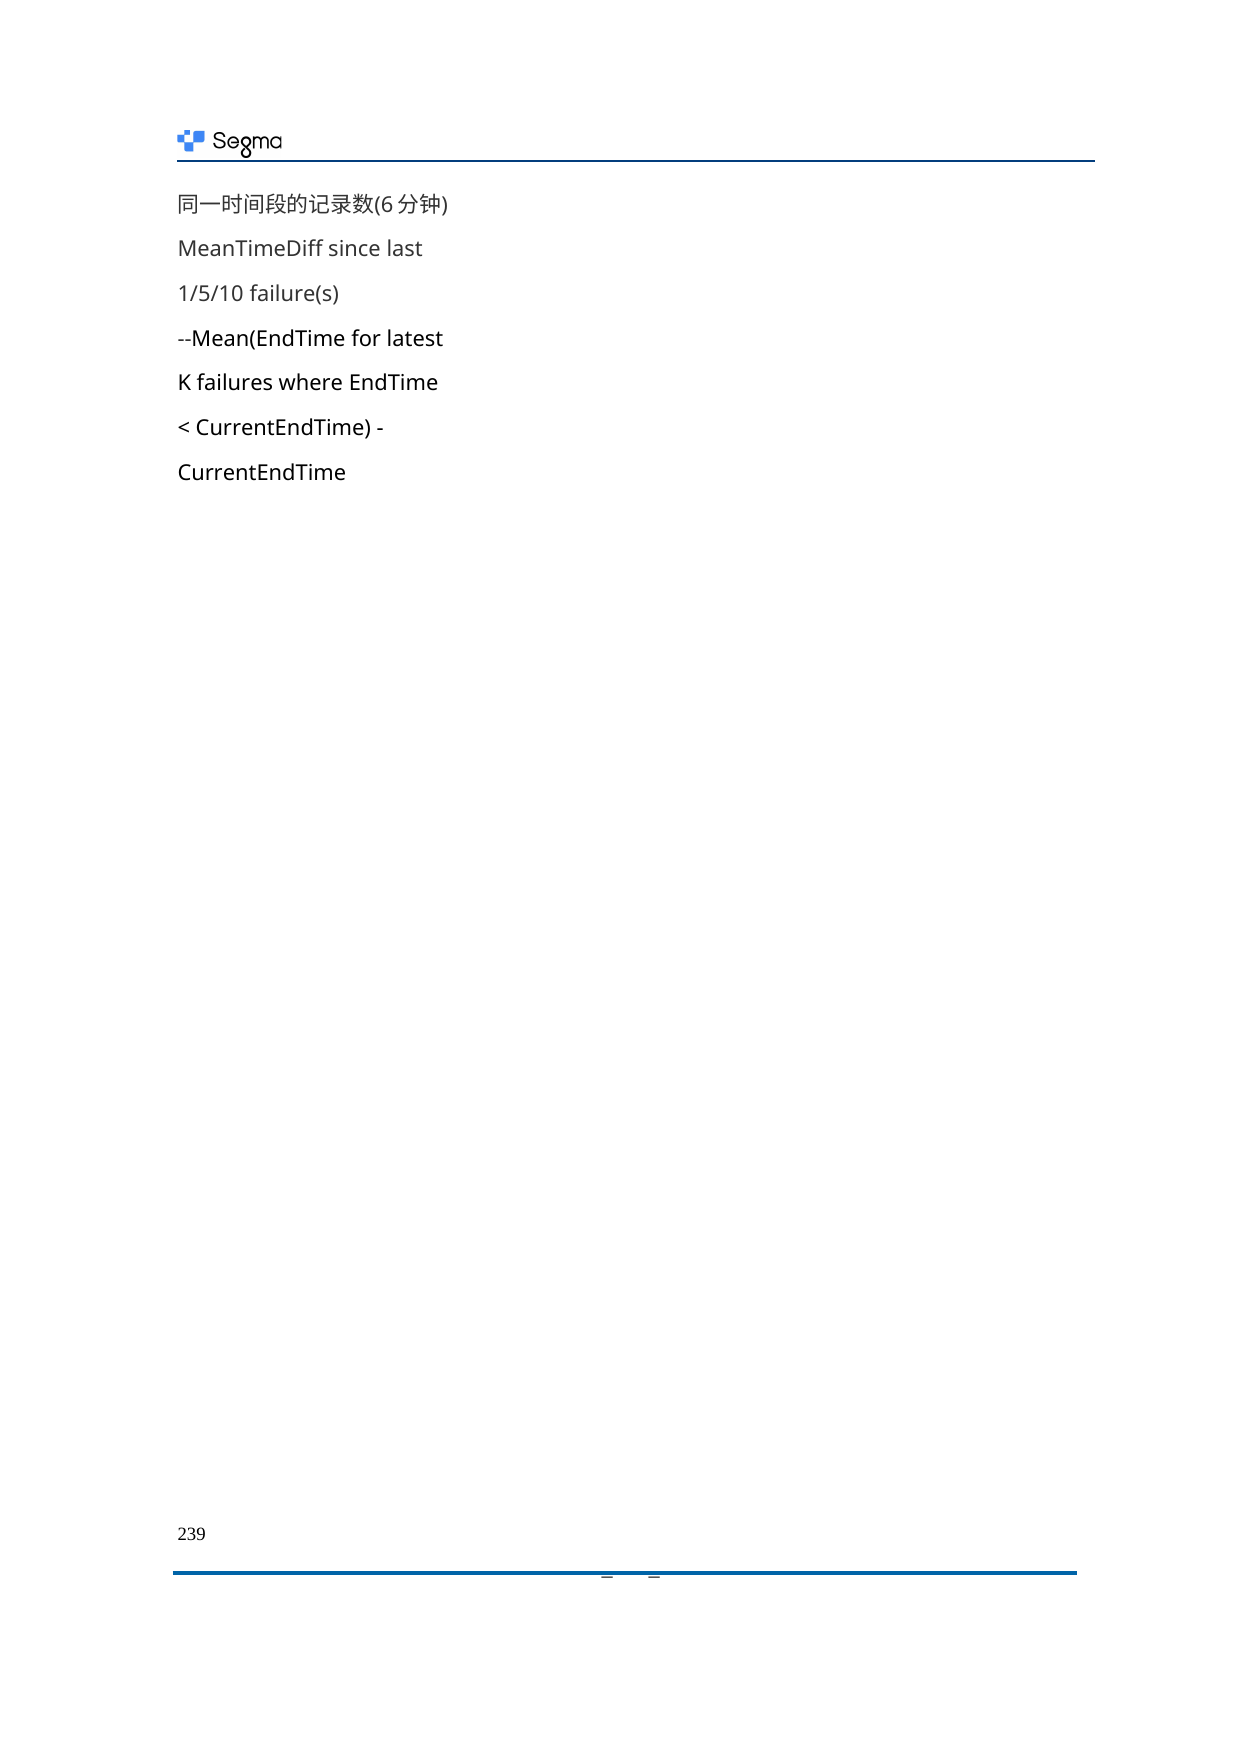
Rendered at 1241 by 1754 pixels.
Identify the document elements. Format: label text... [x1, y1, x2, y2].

text 同一时间段的记录数(6分钟) MeanTimeDiff since last 1/5/10 failure(s) --Mean(EndTime for latest K failures where EndTime < CurrentEndTime) - CurrentEndTime [177, 187, 448, 487]
picture [177, 130, 282, 158]
